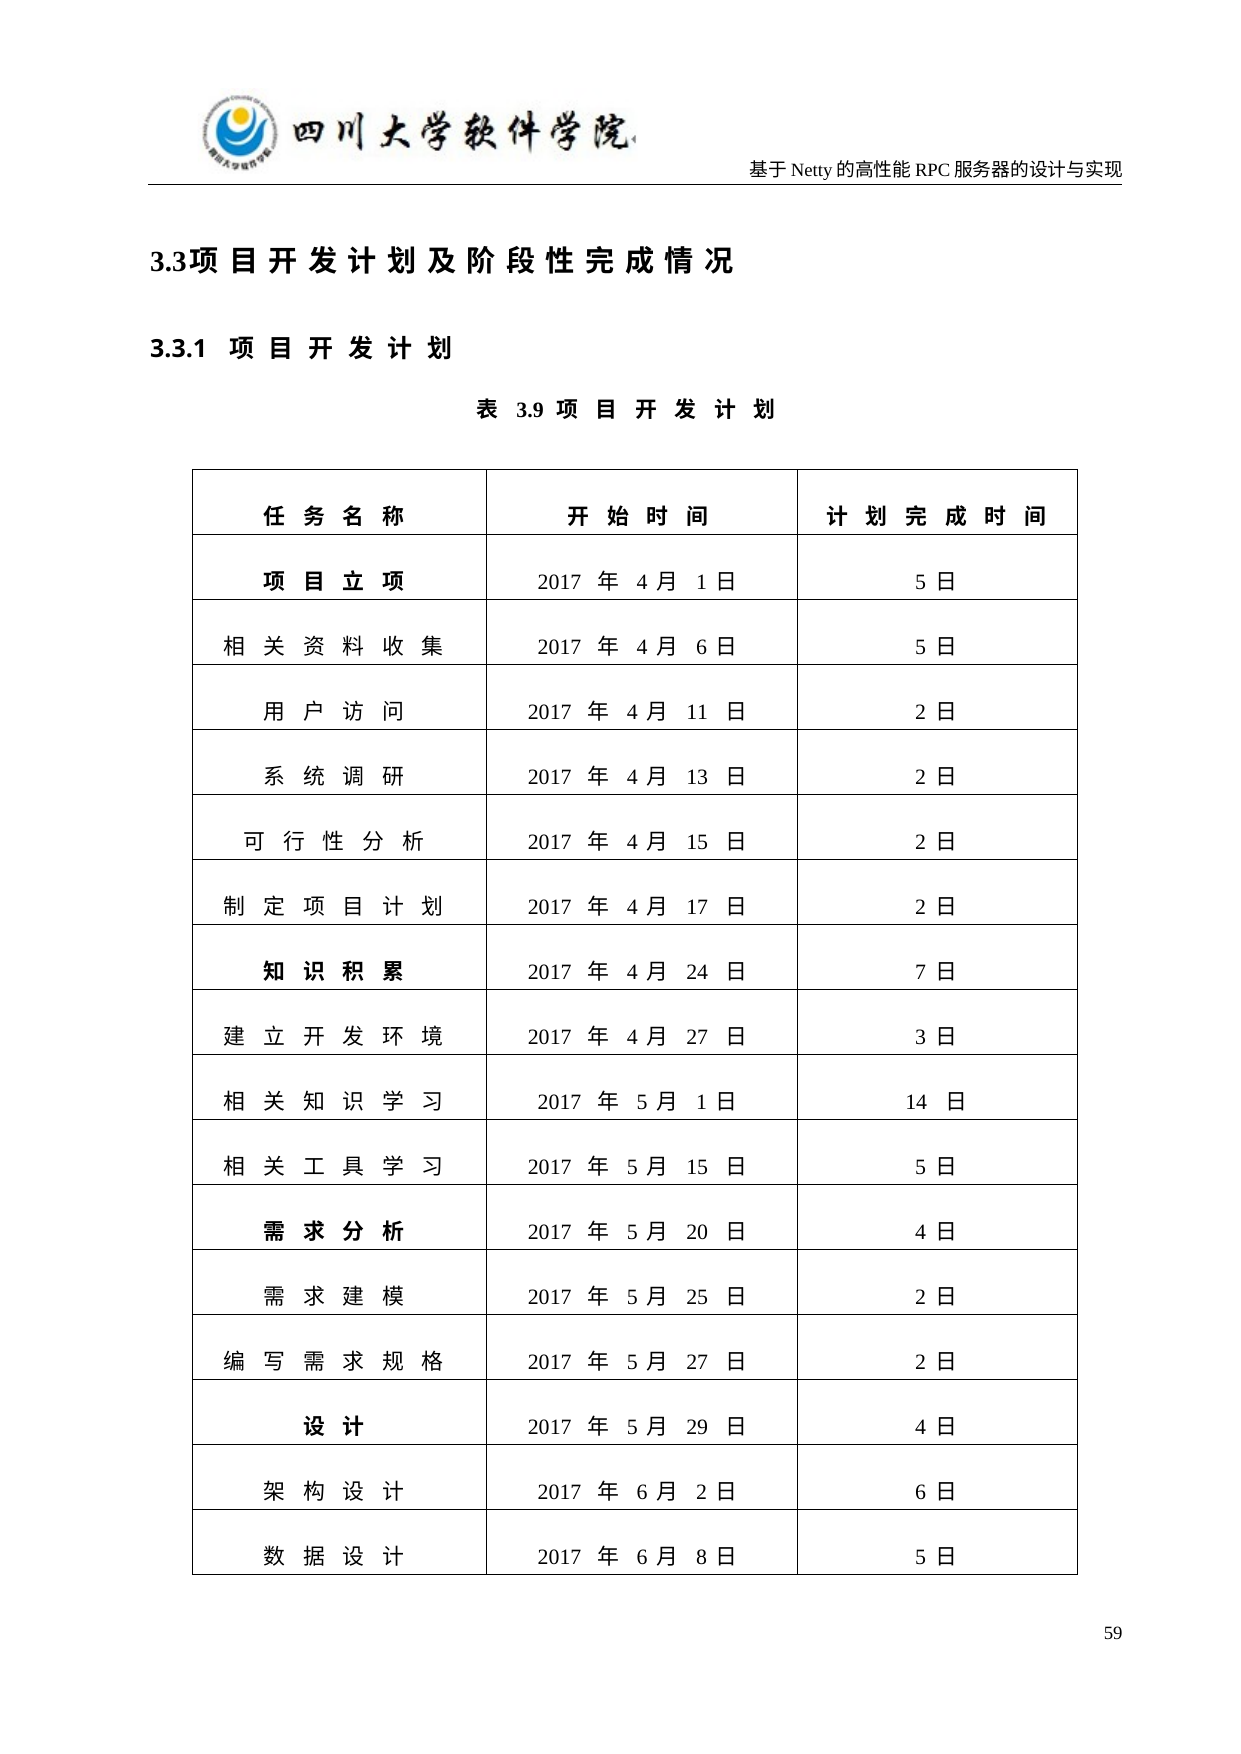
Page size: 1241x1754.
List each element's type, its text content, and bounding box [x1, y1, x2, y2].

table_cell 5日 [798, 1120, 1077, 1184]
table_cell 5日 [798, 535, 1077, 599]
table_cell 2日 [798, 1250, 1077, 1314]
table_cell 需求建模 [193, 1250, 486, 1314]
table_cell 相关知识学习 [193, 1055, 486, 1119]
table_header 计划完成时间 [798, 470, 1077, 534]
table_cell 2017年4月11日 [487, 665, 797, 729]
table_cell 2017年5月29日 [487, 1380, 797, 1444]
table_cell 系统调研 [193, 730, 486, 794]
picture [197, 88, 639, 177]
table_cell 2017年6月2日 [487, 1445, 797, 1509]
table_cell 2017年4月6日 [487, 600, 797, 664]
table_cell 建立开发环境 [193, 990, 486, 1054]
table_cell 5日 [798, 1510, 1077, 1574]
table_cell 4日 [798, 1380, 1077, 1444]
table_cell 2017年5月1日 [487, 1055, 797, 1119]
table_cell 数据设计 [193, 1510, 486, 1574]
table_cell 2017年4月15日 [487, 795, 797, 859]
table_cell 2日 [798, 665, 1077, 729]
table_cell 制定项目计划 [193, 860, 486, 924]
table_cell 3日 [798, 990, 1077, 1054]
table_cell 2日 [798, 1315, 1077, 1379]
table_cell 设计 [193, 1380, 486, 1444]
table_cell 相关工具学习 [193, 1120, 486, 1184]
table_cell 2017年6月8日 [487, 1510, 797, 1574]
table_cell 2017年4月24日 [487, 925, 797, 989]
table_cell 用户访问 [193, 665, 486, 729]
table_cell 2017年4月27日 [487, 990, 797, 1054]
text 表3.9 项目开发计划 [150, 377, 1120, 438]
table_cell 7日 [798, 925, 1077, 989]
table_cell 2017年5月15日 [487, 1120, 797, 1184]
table_cell 2017年5月27日 [487, 1315, 797, 1379]
table_cell 编写需求规格书 [193, 1315, 486, 1379]
table_cell 2017年4月13日 [487, 730, 797, 794]
table_cell 2017年4月1日 [487, 535, 797, 599]
subtitle 3.3.1 项目开发计划 [150, 317, 1120, 377]
table_cell 需求分析 [193, 1185, 486, 1249]
table_cell 可行性分析 [193, 795, 486, 859]
table_cell 项目立项 [193, 535, 486, 599]
table_header 任务名称 [193, 470, 486, 534]
table_cell 5日 [798, 600, 1077, 664]
table_cell 相关资料收集 [193, 600, 486, 664]
table_cell 2日 [798, 795, 1077, 859]
table_cell 4日 [798, 1185, 1077, 1249]
table_header 开始时间 [487, 470, 797, 534]
table_cell 2017年5月25日 [487, 1250, 797, 1314]
table_cell 架构设计 [193, 1445, 486, 1509]
subtitle 3.3项目开发计划及阶段性完成情况 [150, 229, 1120, 289]
table_cell 6日 [798, 1445, 1077, 1509]
table_cell 14日 [798, 1055, 1077, 1119]
table_cell 2日 [798, 730, 1077, 794]
table_cell 2日 [798, 860, 1077, 924]
table_cell 知识积累 [193, 925, 486, 989]
table_cell 2017年5月20日 [487, 1185, 797, 1249]
table_cell 2017年4月17日 [487, 860, 797, 924]
